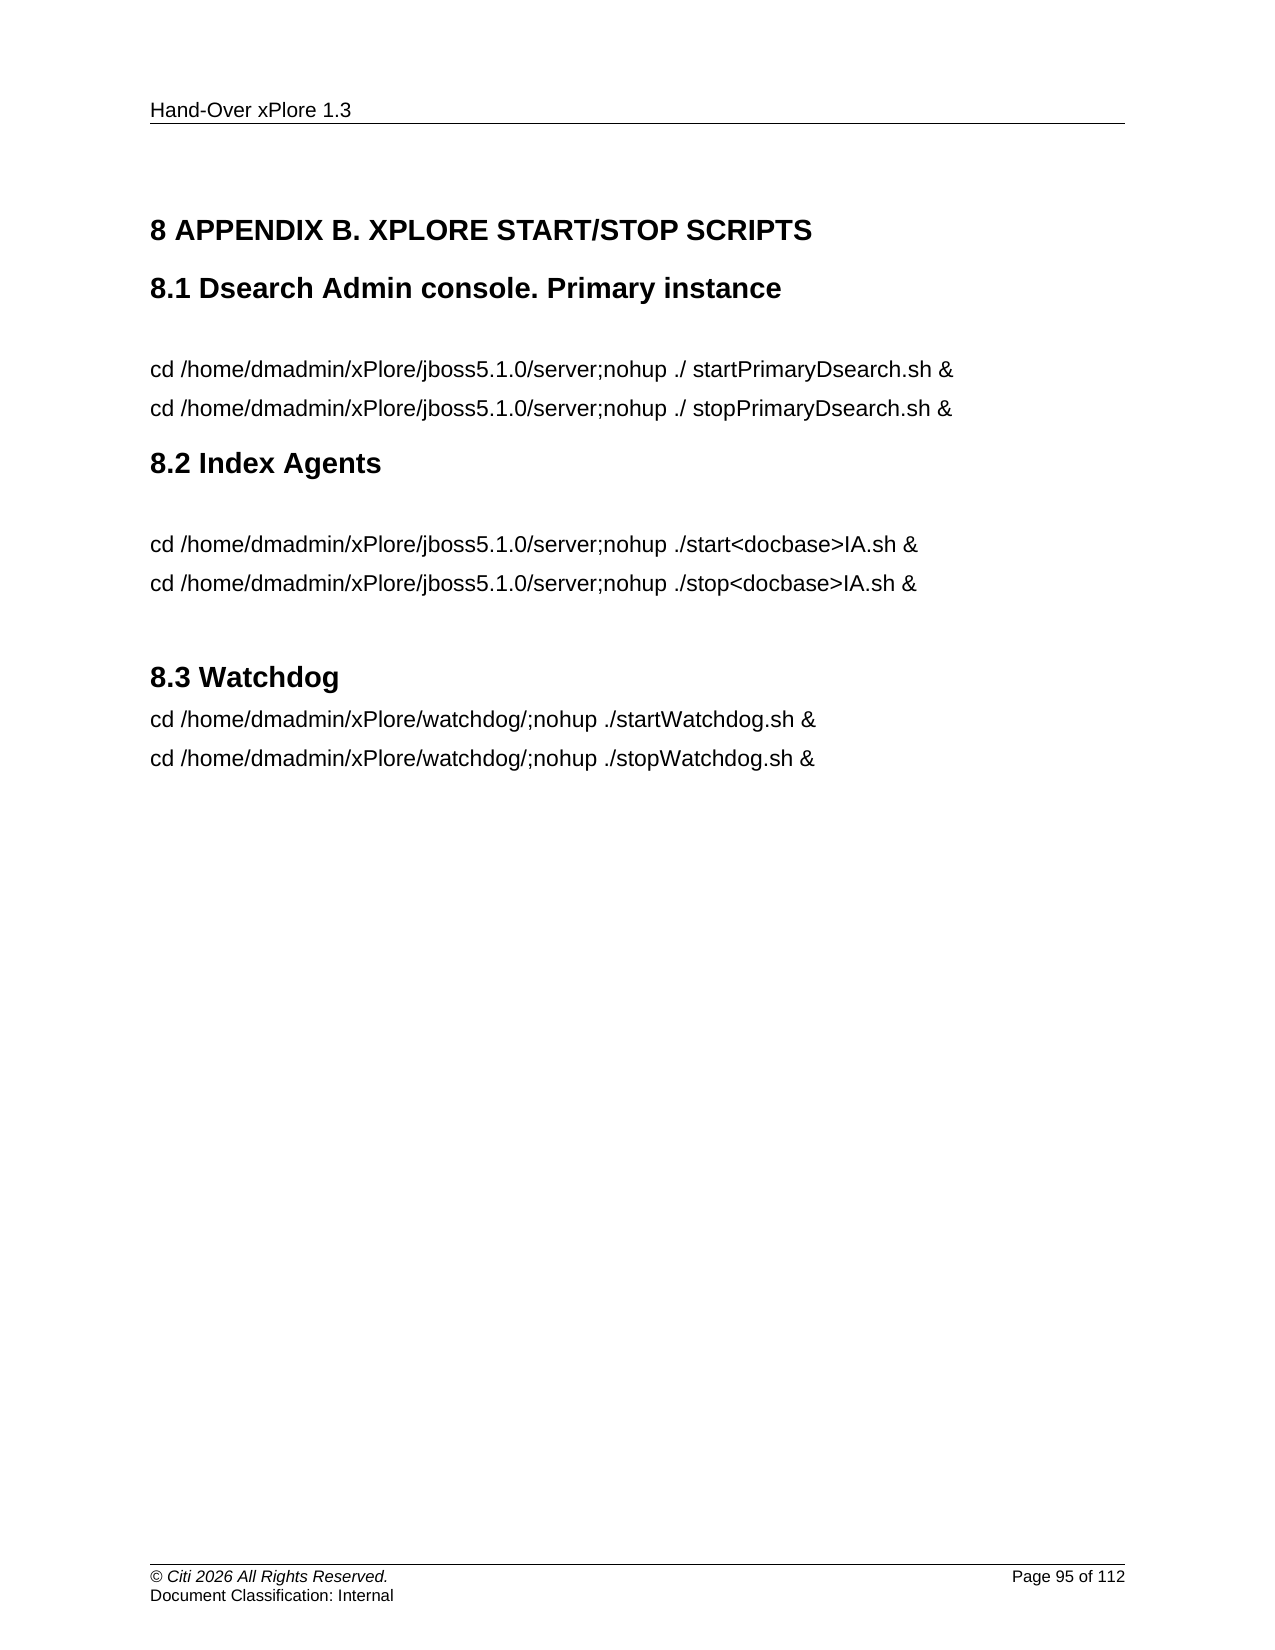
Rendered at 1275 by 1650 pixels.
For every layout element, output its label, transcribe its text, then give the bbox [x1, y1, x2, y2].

text cd /home/dmadmin/xPlore/jboss5.1.0/server;nohup ./start<docbase>IA.sh & [150, 531, 1125, 557]
subtitle APPEnDIX B. xplore Start/stop scripts [150, 212, 1125, 246]
subtitle Index Agents [150, 446, 1125, 480]
text cd /home/dmadmin/xPlore/jboss5.1.0/server;nohup ./ stopPrimaryDsearch.sh & [150, 395, 1125, 421]
text cd /home/dmadmin/xPlore/watchdog/;nohup ./startWatchdog.sh & [150, 706, 1125, 732]
subtitle Dsearch Admin console. Primary instance [150, 271, 1125, 304]
text cd /home/dmadmin/xPlore/jboss5.1.0/server;nohup ./stop<docbase>IA.sh & [150, 570, 1125, 596]
text cd /home/dmadmin/xPlore/jboss5.1.0/server;nohup ./ startPrimaryDsearch.sh & [150, 356, 1125, 382]
subtitle Watchdog [150, 660, 1125, 694]
text cd /home/dmadmin/xPlore/watchdog/;nohup ./stopWatchdog.sh & [150, 745, 1125, 771]
